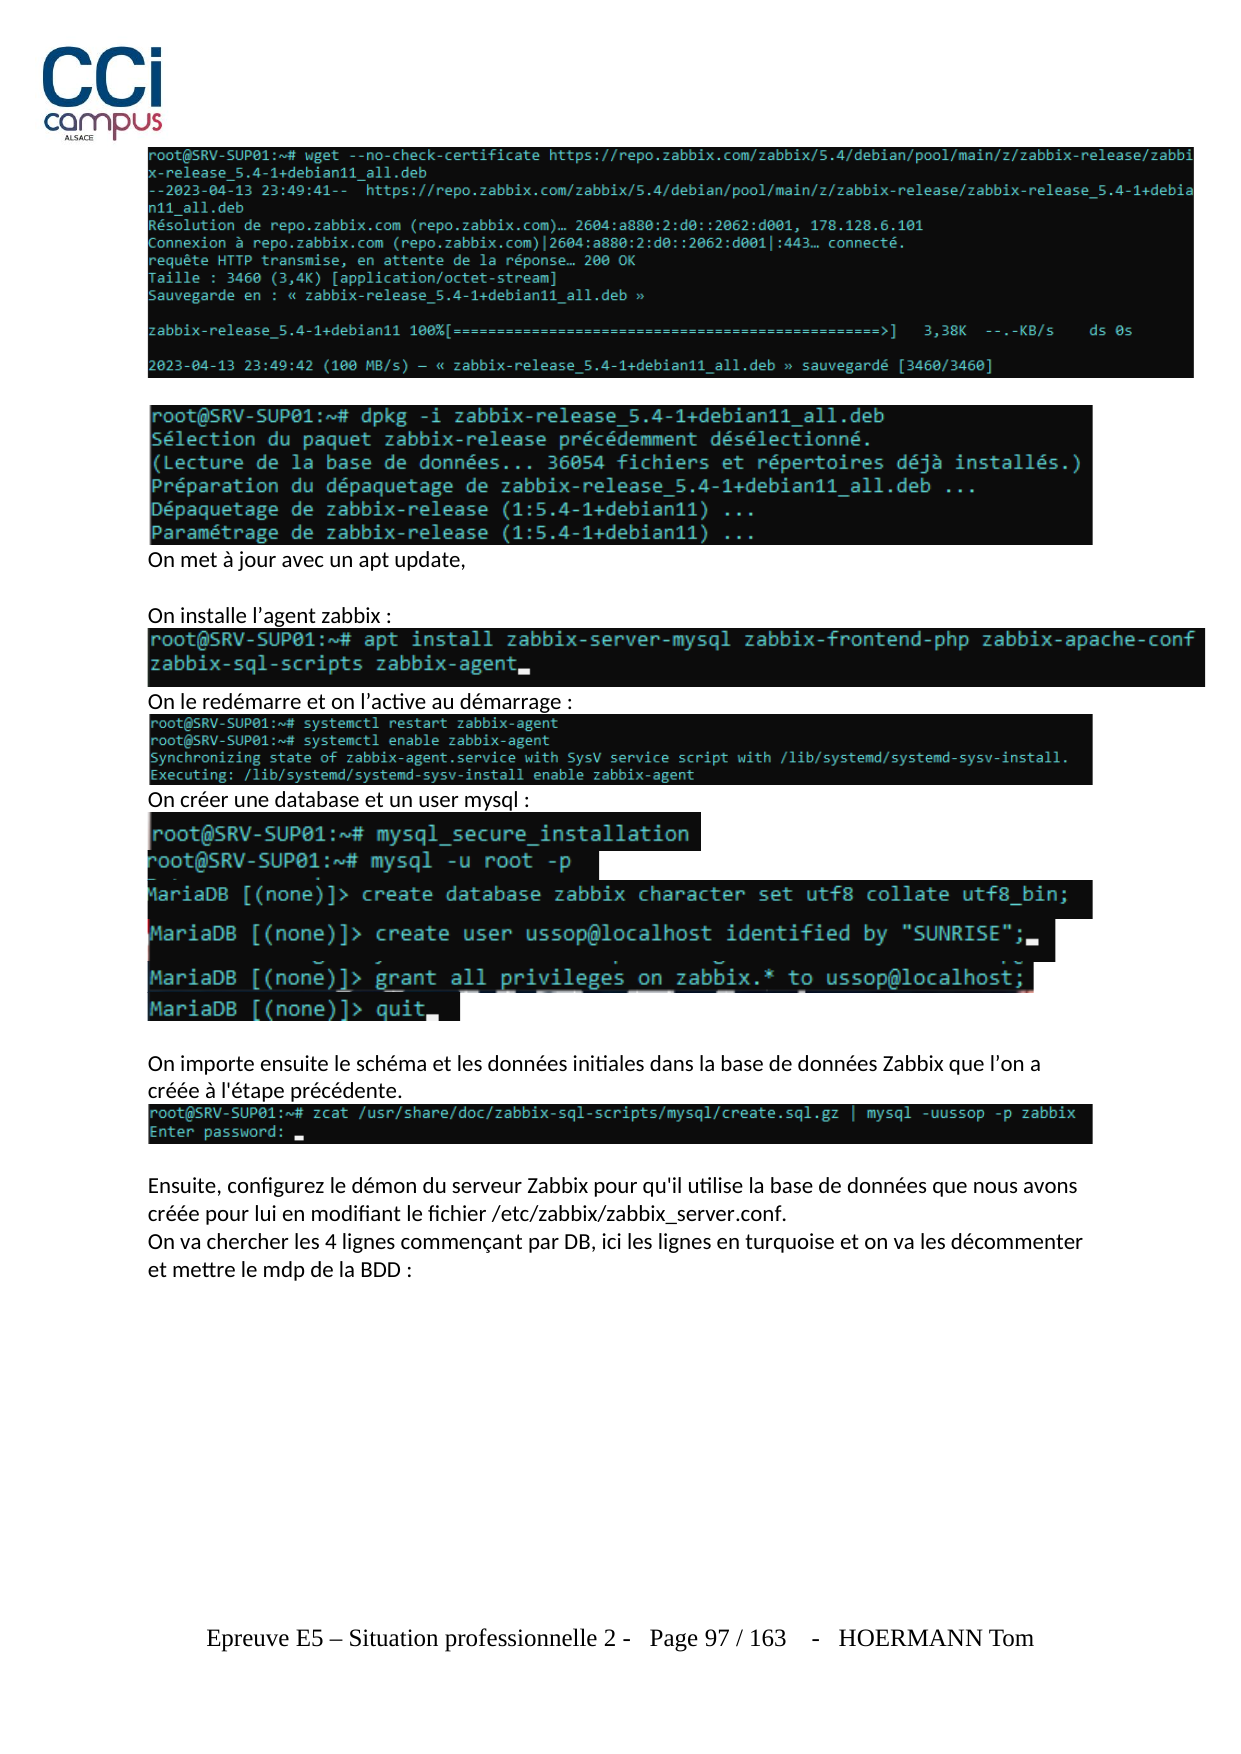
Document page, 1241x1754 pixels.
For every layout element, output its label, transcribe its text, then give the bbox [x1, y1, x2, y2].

text On met à jour avec un apt update, [148, 545, 1093, 573]
picture [147, 1104, 1093, 1144]
picture [147, 714, 1093, 785]
text On créer une database et un user mysql : [148, 785, 1093, 813]
text Ensuite, configurez le démon du serveur Zabbix pour qu'il utilise la base de données que nous avons créée pour lui en modifiant le fichier /etc/zabbix/zabbix_server.conf. [148, 1171, 1093, 1227]
picture [147, 628, 1205, 687]
text On le redémarre et on l’active au démarrage : [148, 687, 1093, 714]
picture [147, 405, 1093, 545]
picture [35, 26, 1195, 378]
picture [147, 812, 1093, 1021]
text On importe ensuite le schéma et les données initiales dans la base de données Zabbix que l’on a créée à l'étape précédente. [148, 1049, 1093, 1104]
text On va chercher les 4 lignes commençant par DB, ici les lignes en turquoise et on va les décommenter et mettre le mdp de la BDD : [148, 1227, 1093, 1283]
text On installe l’agent zabbix : [148, 601, 1093, 628]
